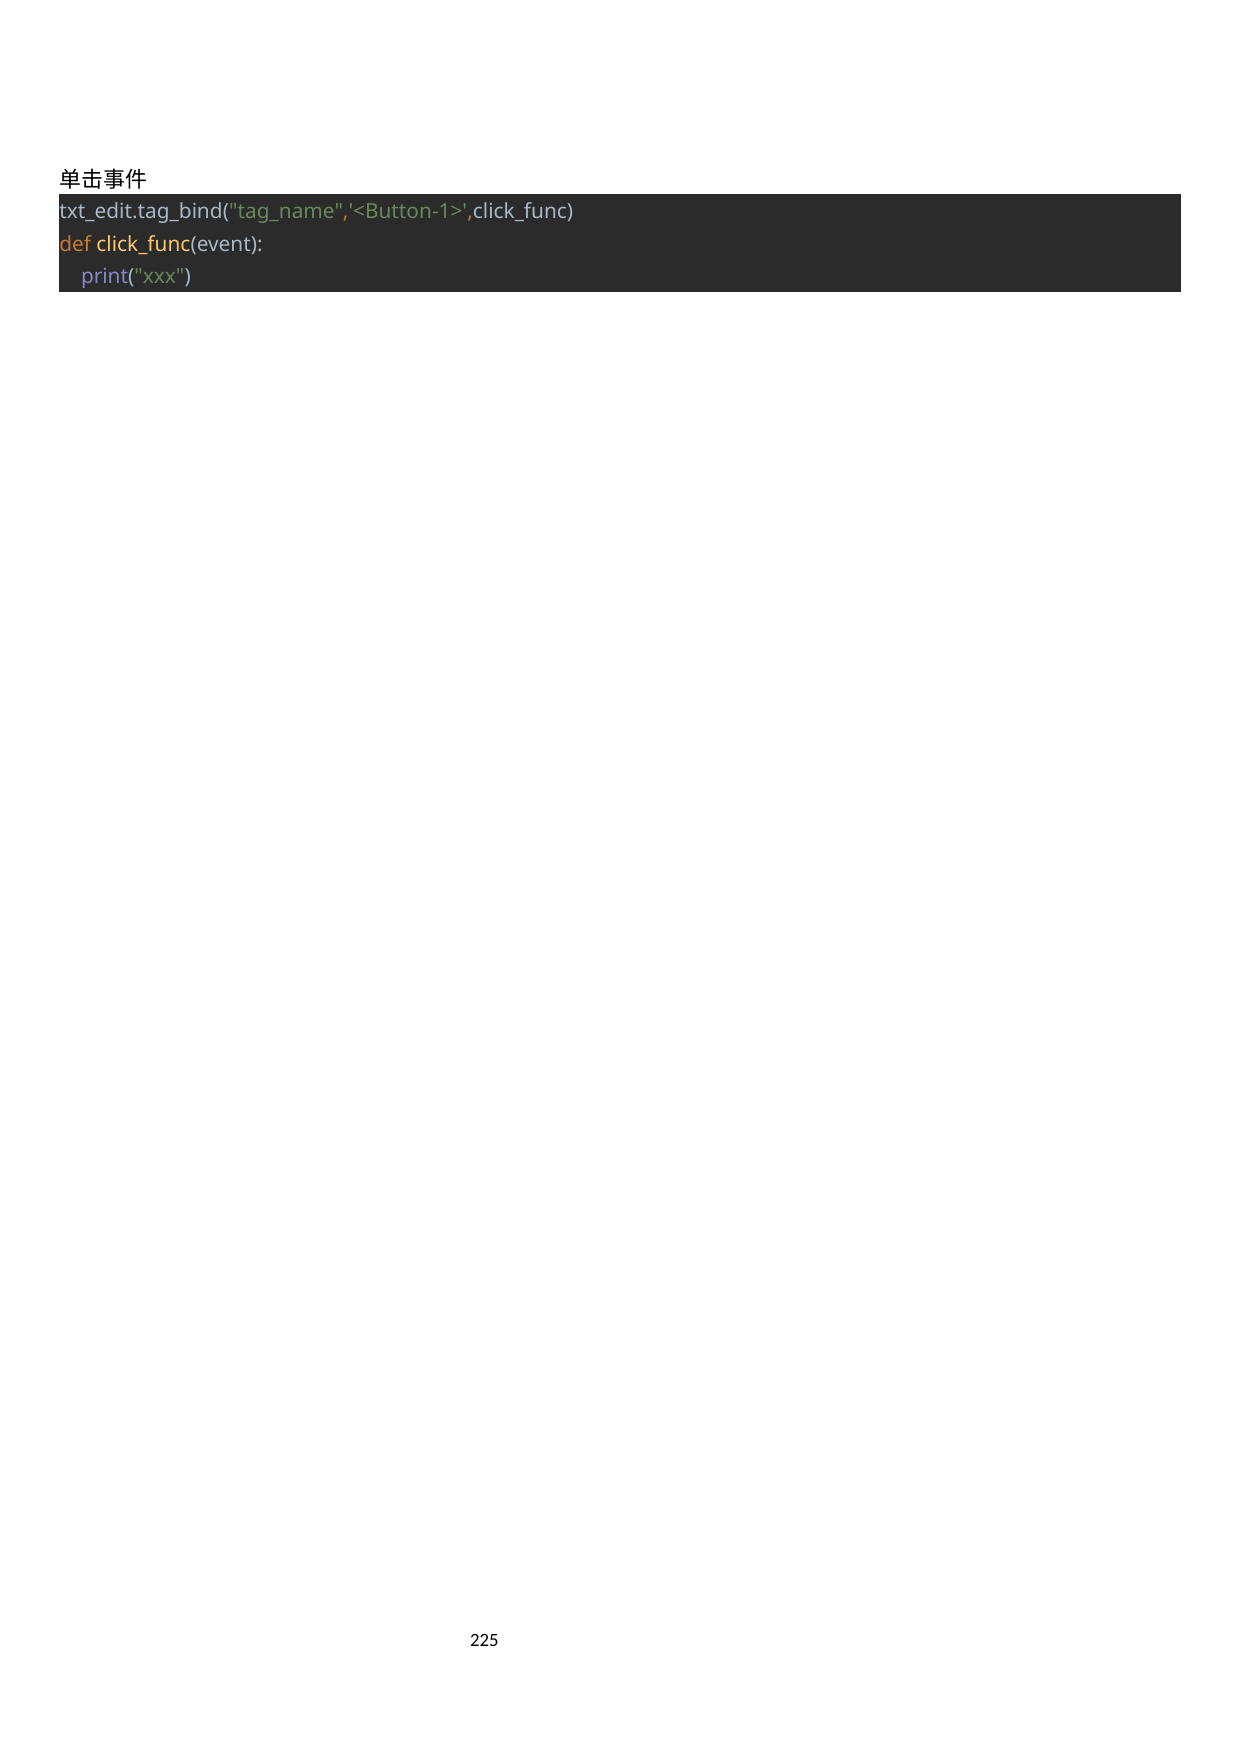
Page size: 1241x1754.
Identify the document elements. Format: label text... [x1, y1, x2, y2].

text txt_edit.tag_bind("tag_name",'<Button-1>',click_func) def click_func(event): print("xxx") [59, 194, 1181, 292]
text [59, 162, 1181, 194]
